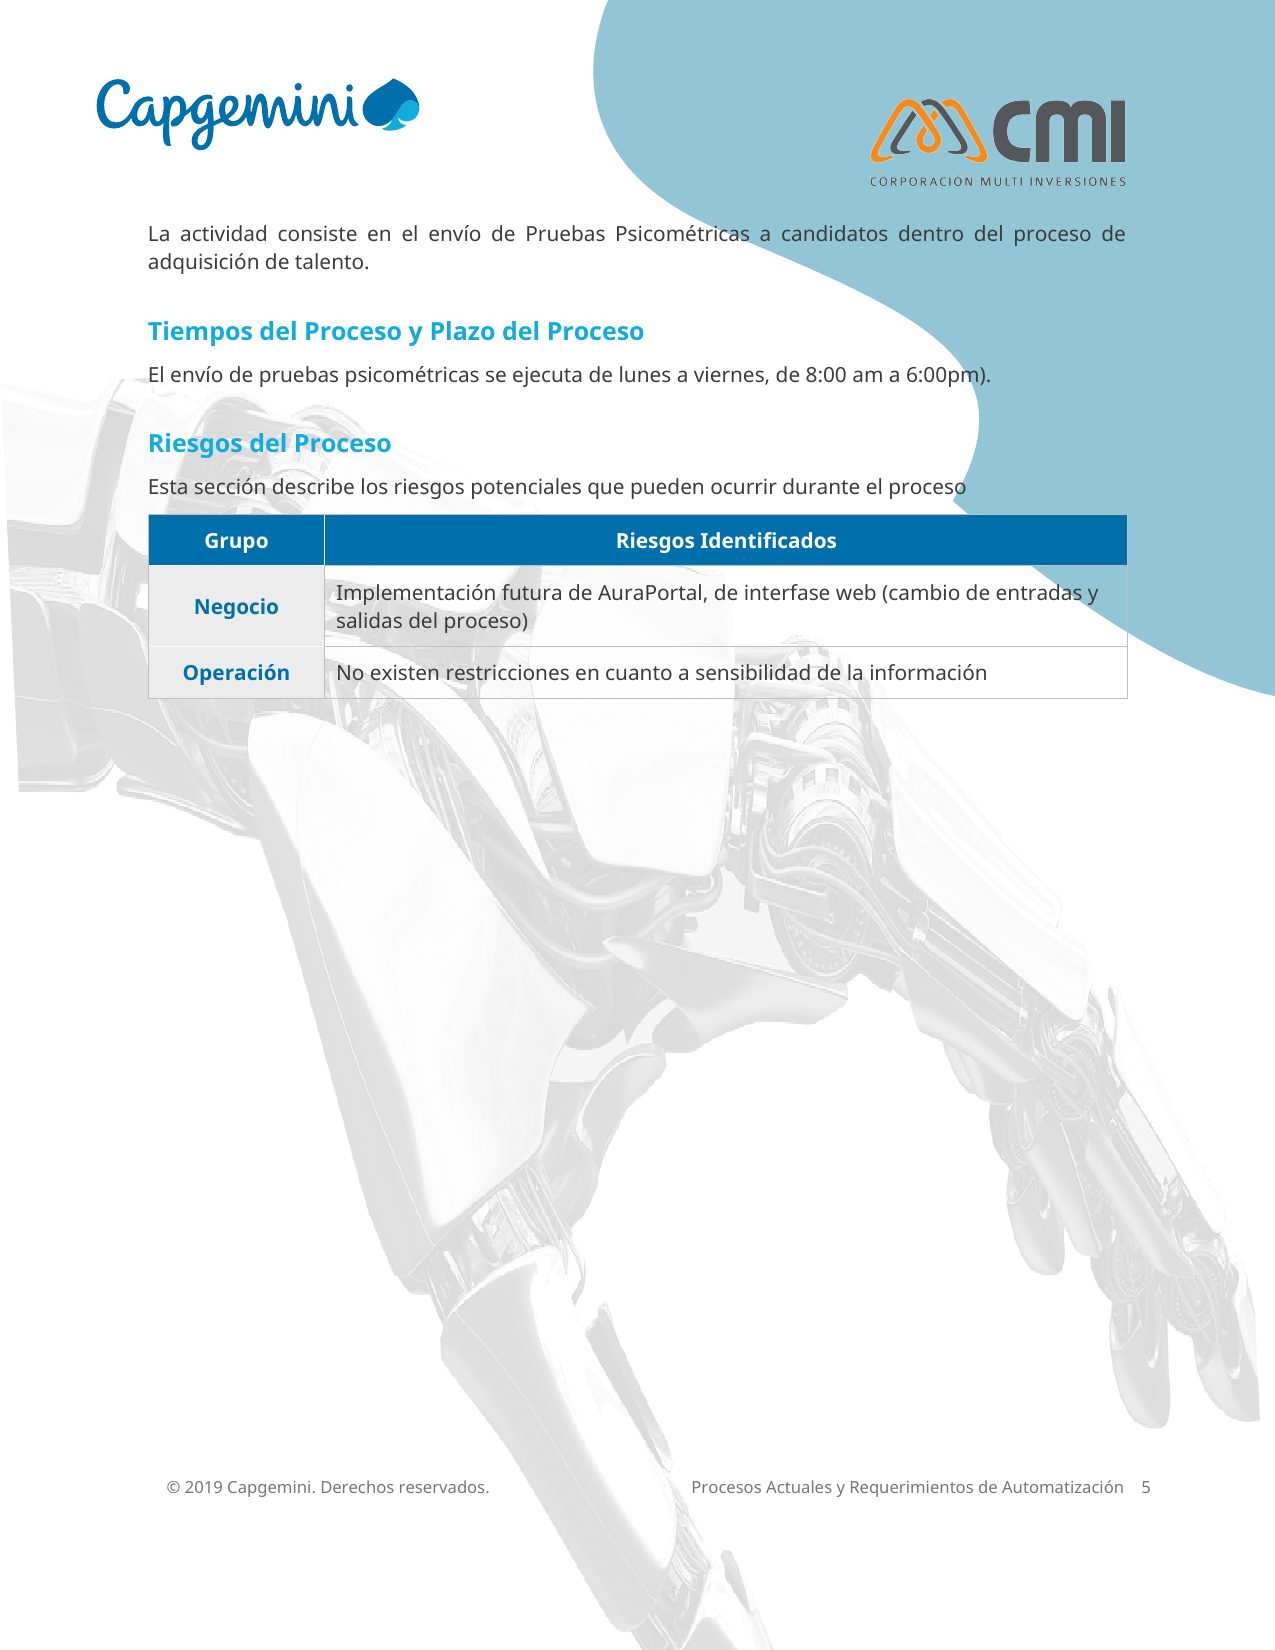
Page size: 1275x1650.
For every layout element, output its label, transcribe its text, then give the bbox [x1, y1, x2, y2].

picture [838, 75, 1158, 211]
table_cell Negocio [149, 566, 324, 646]
text Tiempos del Proceso y Plazo del Proceso [148, 313, 1127, 347]
table_cell Implementación futura de AuraPortal, de interfase web (cambio de entradas y salidas del proceso) [325, 566, 1127, 646]
text La actividad consiste en el envío de Pruebas Psicométricas a candidatos dentro del proceso de adquisición de talento. [148, 219, 1127, 276]
text Riesgos del Proceso [148, 426, 1127, 460]
text Esta sección describe los riesgos potenciales que pueden ocurrir durante el proceso [148, 472, 1127, 501]
subtitle El envío de pruebas psicométricas se ejecuta de lunes a viernes, de 8:00 am a 6:00pm). [148, 360, 1127, 388]
table_cell Operación [149, 647, 324, 698]
table_header Riesgos Identificados [325, 515, 1127, 565]
table_cell No existen restricciones en cuanto a sensibilidad de la información [325, 647, 1127, 698]
table_header Grupo [149, 515, 324, 565]
